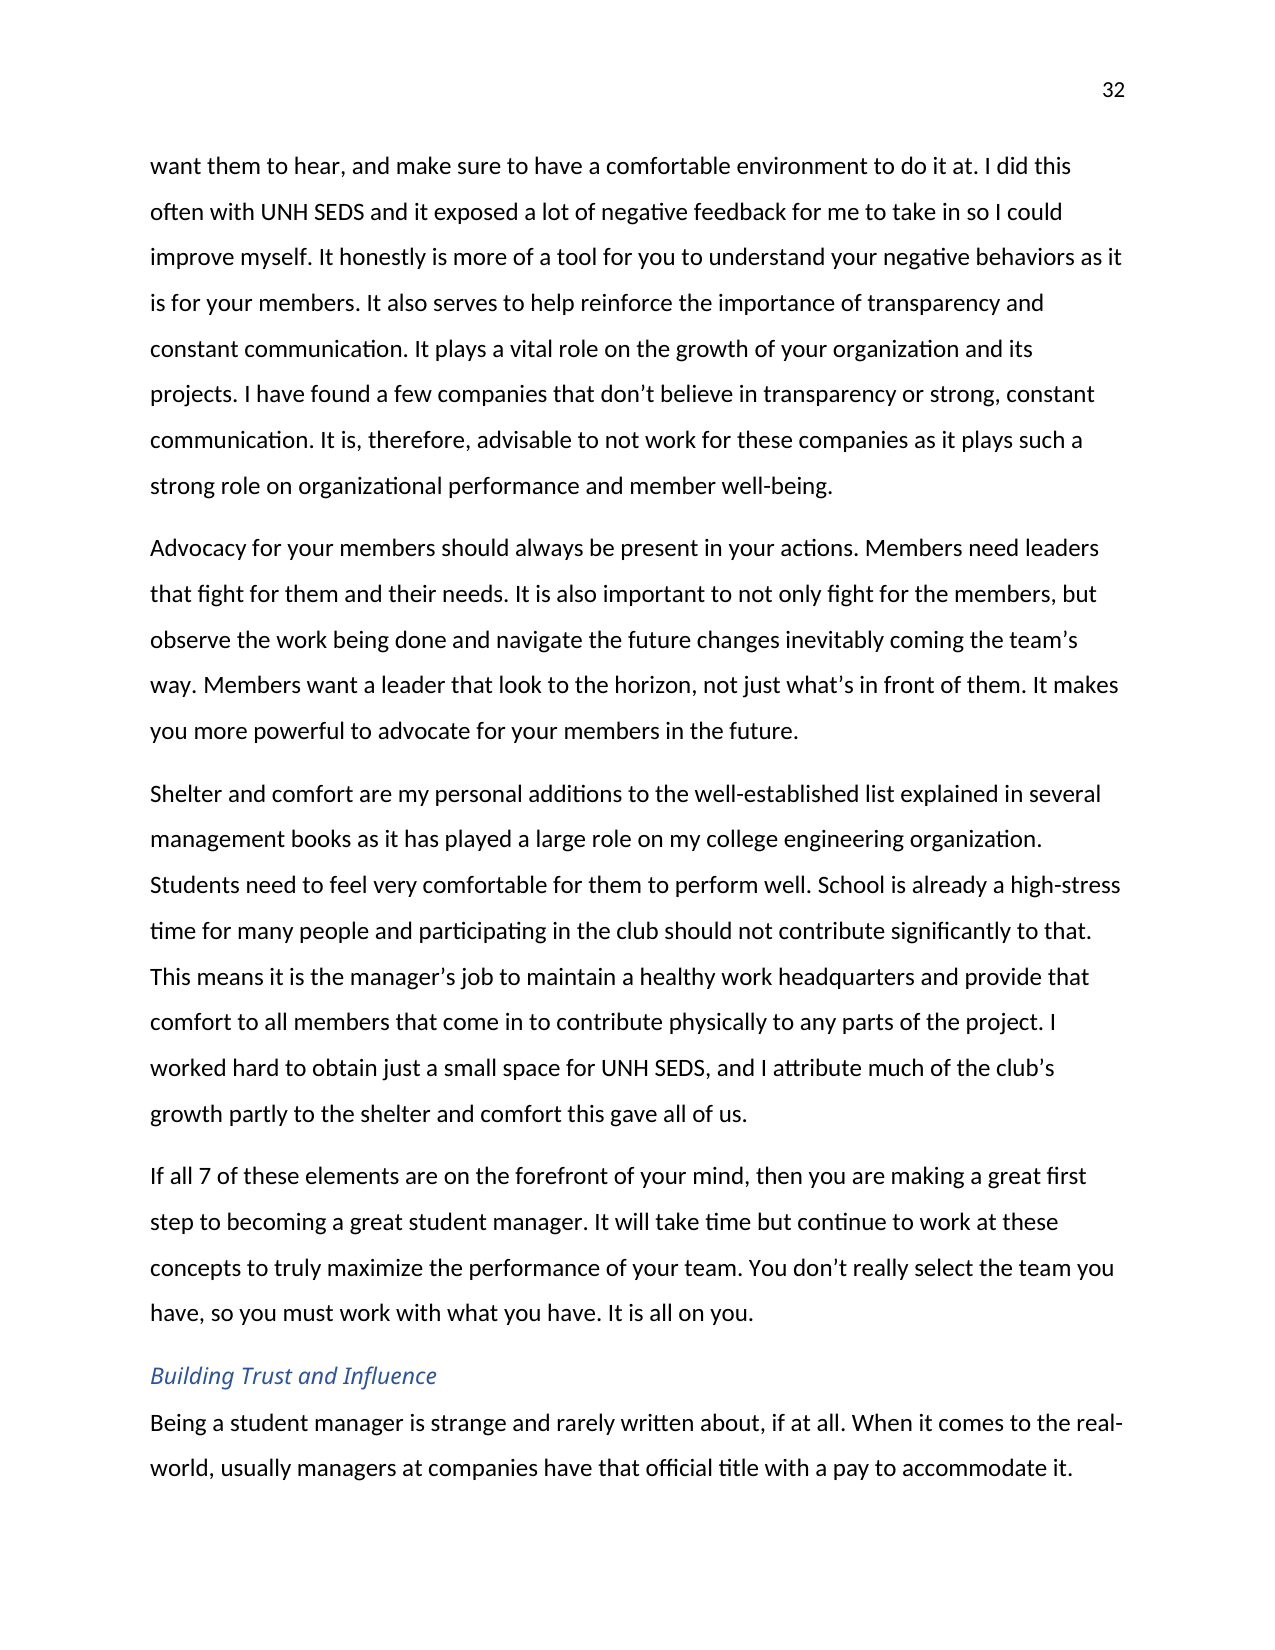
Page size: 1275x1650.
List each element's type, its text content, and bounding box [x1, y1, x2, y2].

text Shelter and comfort are my personal additions to the well-established list explained in several management books as it has played a large role on my college engineering organization. Students need to feel very comfortable for them to perform well. School is already a high-stress time for many people and participating in the club should not contribute significantly to that. This means it is the manager’s job to maintain a healthy work headquarters and provide that comfort to all members that come in to contribute physically to any parts of the project. I worked hard to obtain just a small space for UNH SEDS, and I attribute much of the club’s growth partly to the shelter and comfort this gave all of us. [150, 778, 1125, 1128]
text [150, 1407, 1125, 1483]
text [150, 150, 1125, 501]
subtitle Building Trust and Influence [150, 1360, 1125, 1391]
text Advocacy for your members should always be present in your actions. Members need leaders that fight for them and their needs. It is also important to not only fight for the members, but observe the work being done and navigate the future changes inevitably coming the team’s way. Members want a leader that look to the horizon, not just what’s in front of them. It makes you more powerful to advocate for your members in the future. [150, 532, 1125, 746]
text If all 7 of these elements are on the forefront of your mind, then you are making a great first step to becoming a great student manager. It will take time but continue to work at these concepts to truly maximize the performance of your team. You don’t really select the team you have, so you must work with what you have. It is all on you. [150, 1160, 1125, 1328]
